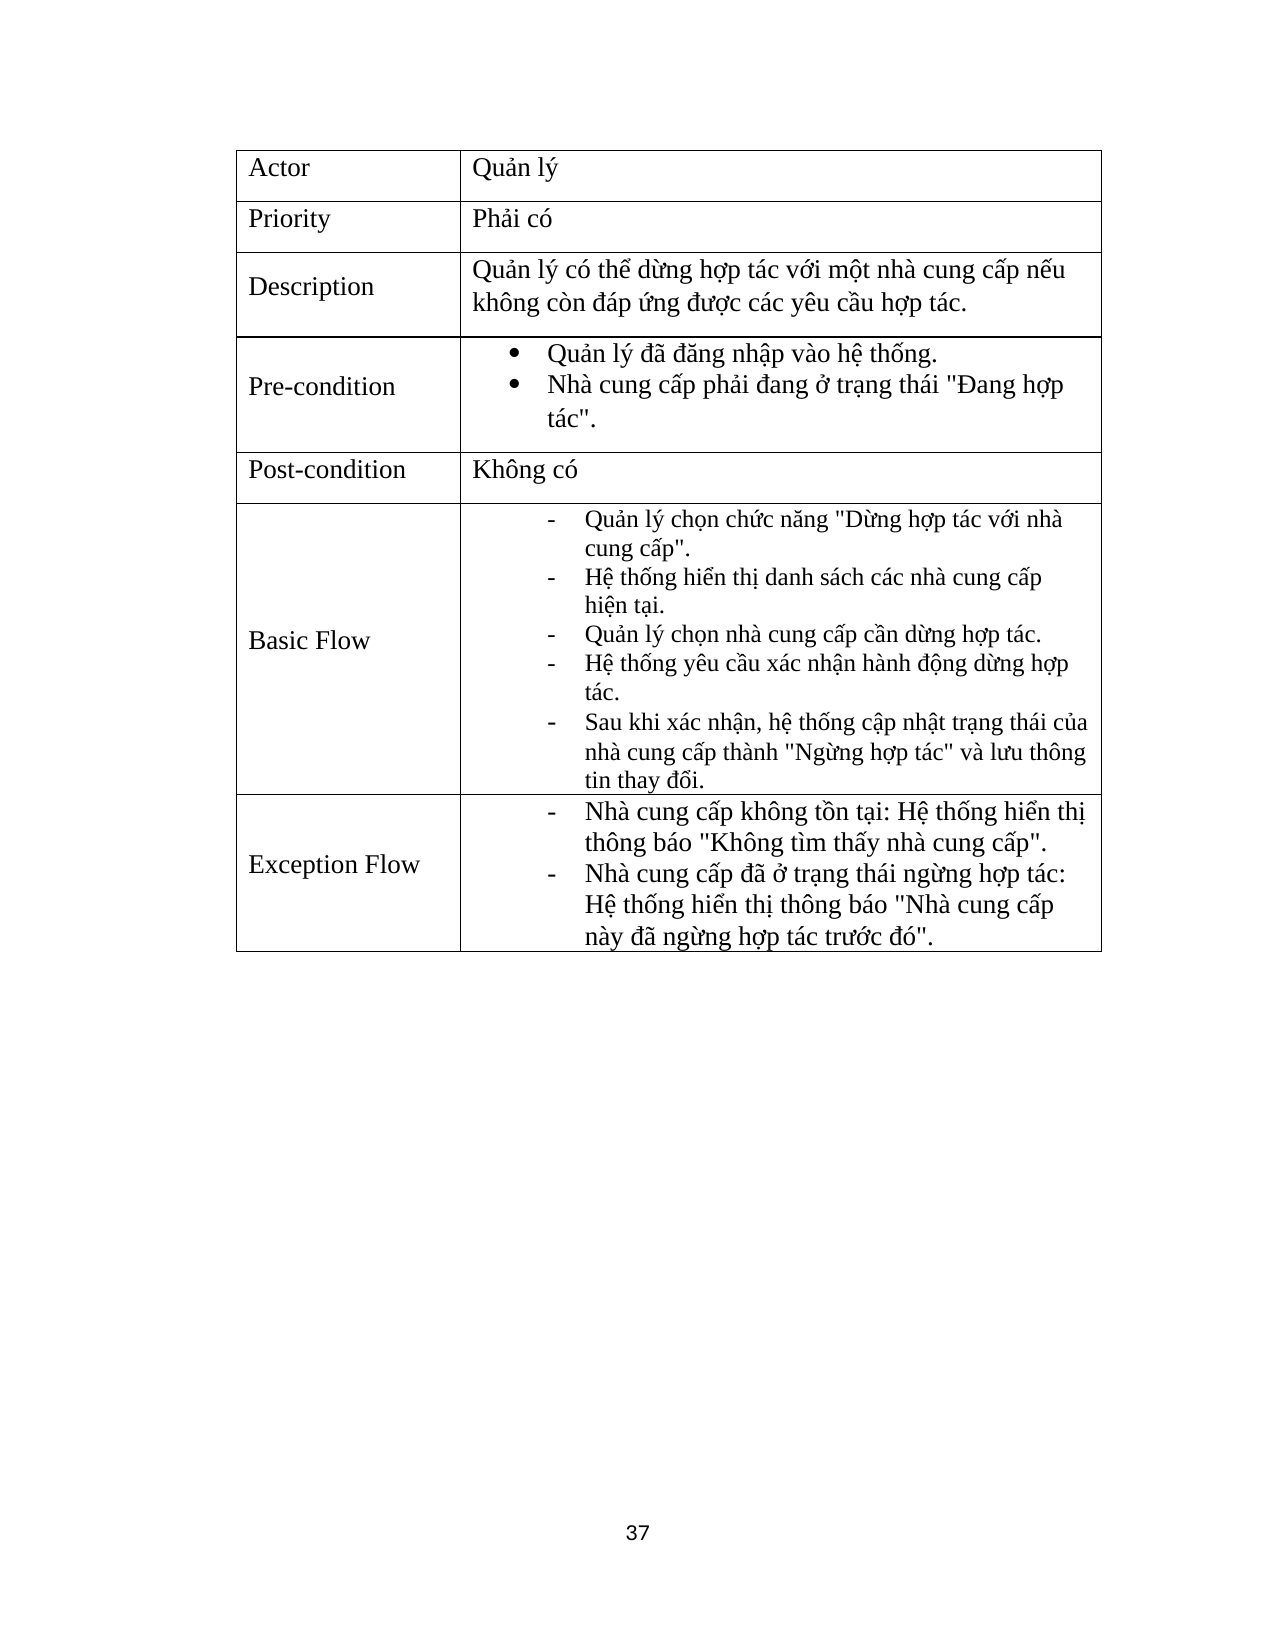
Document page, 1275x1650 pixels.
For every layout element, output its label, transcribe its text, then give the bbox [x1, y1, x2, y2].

table_cell Post-condition [237, 453, 460, 503]
table_cell Quản lý có thể dừng hợp tác với một nhà cung cấp nếu không còn đáp ứng được các yêu cầu hợp tác. [461, 253, 1101, 336]
table_cell Exception Flow [237, 795, 460, 951]
table_cell Quản lý đã đăng nhập vào hệ thống. Nhà cung cấp phải đang ở trạng thái "Đang hợp tác". [461, 338, 1101, 452]
table_cell Không có [461, 453, 1101, 503]
table_cell Quản lý chọn chức năng "Dừng hợp tác với nhà cung cấp". Hệ thống hiển thị danh sách các nhà cung cấp hiện tại. Quản lý chọn nhà cung cấp cần dừng hợp tác. Hệ thống yêu cầu xác nhận hành động dừng hợp tác. Sau khi xác nhận, hệ thống cập nhật trạng thái của nhà cung cấp thành "Ngừng hợp tác" và lưu thông tin thay đổi. [461, 504, 1101, 794]
table_cell Basic Flow [237, 504, 460, 794]
table_cell Quản lý [461, 151, 1101, 201]
table_cell Actor [237, 151, 460, 201]
table_cell Priority [237, 202, 460, 252]
table_cell Pre-condition [237, 338, 460, 452]
table_cell Description [237, 253, 460, 336]
table_cell Phải có [461, 202, 1101, 252]
table_cell Nhà cung cấp không tồn tại: Hệ thống hiển thị thông báo "Không tìm thấy nhà cung cấp". Nhà cung cấp đã ở trạng thái ngừng hợp tác: Hệ thống hiển thị thông báo "Nhà cung cấp này đã ngừng hợp tác trước đó". [461, 795, 1101, 951]
